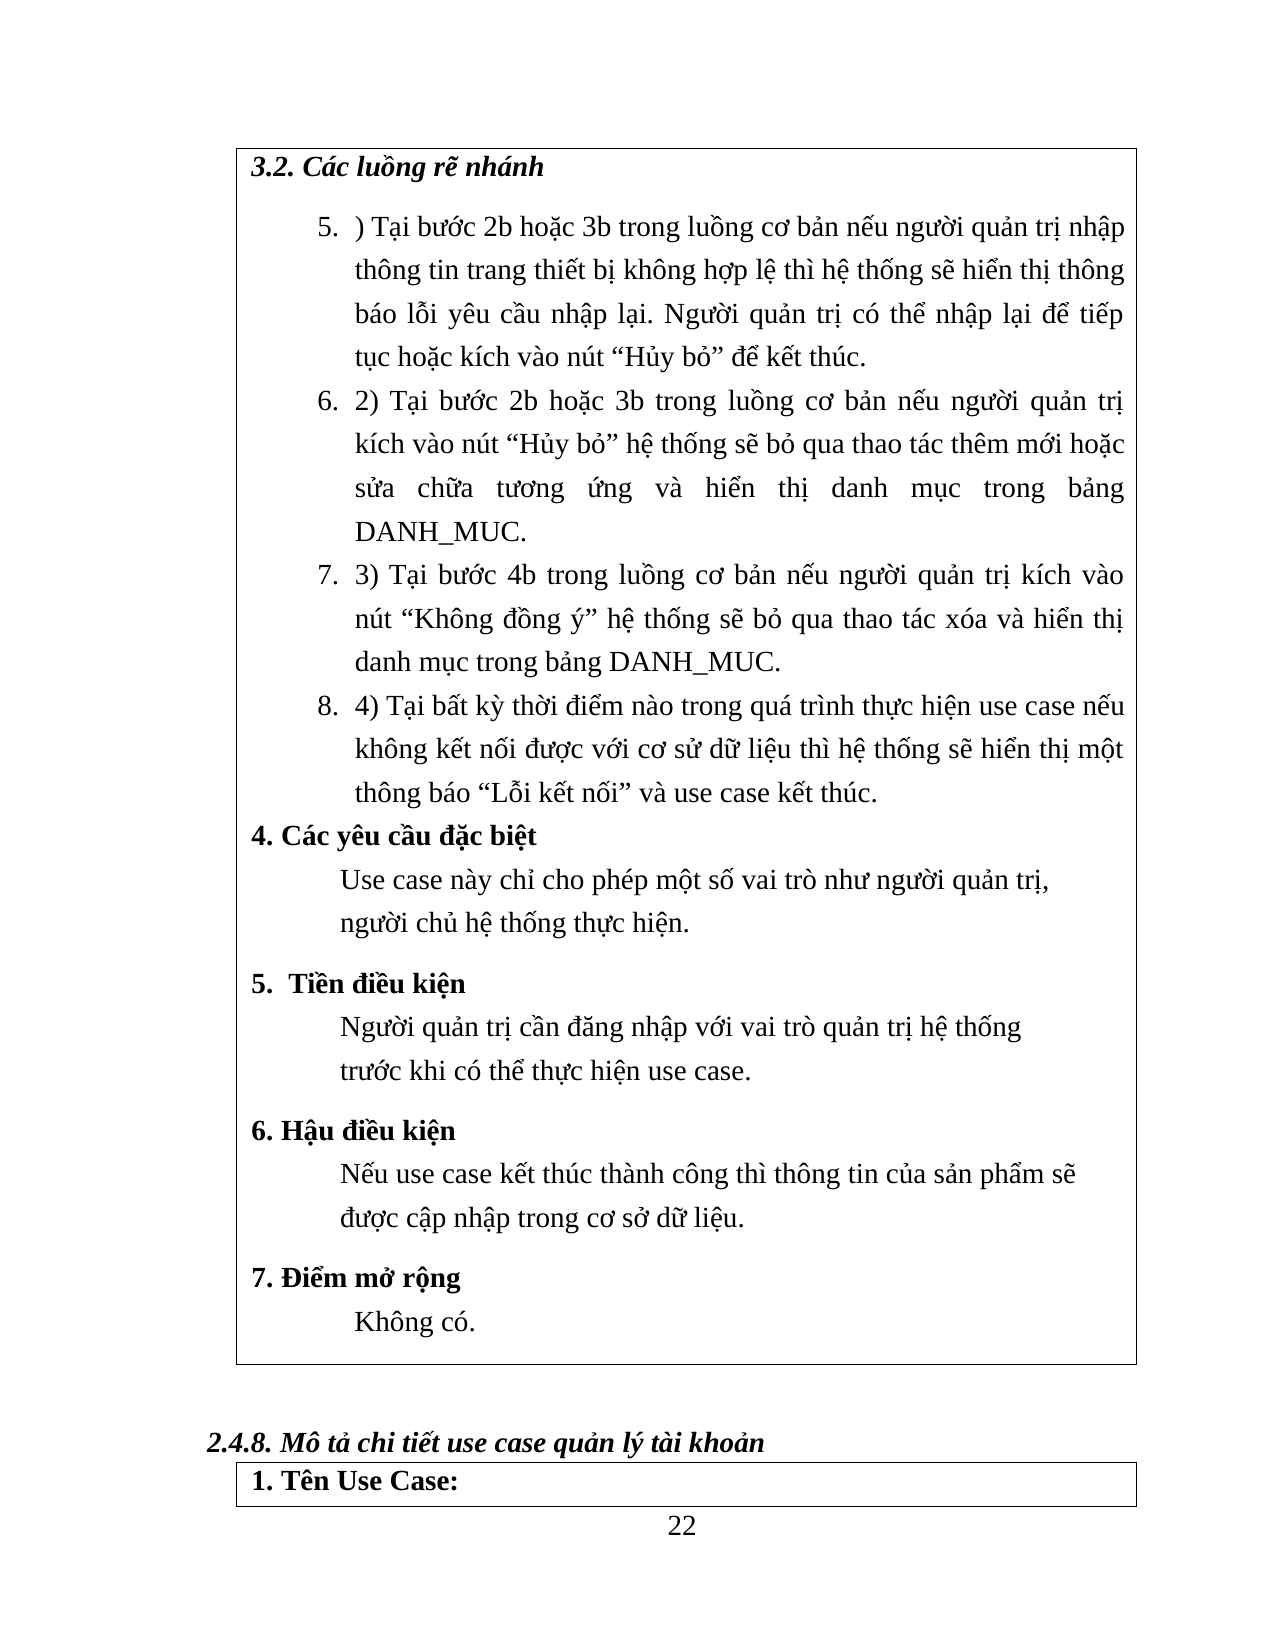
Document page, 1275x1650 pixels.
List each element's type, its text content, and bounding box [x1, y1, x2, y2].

subtitle 2.4.8. Mô tả chi tiết use case quản lý tài khoản [207, 1425, 1157, 1459]
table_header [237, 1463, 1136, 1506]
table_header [237, 149, 1136, 1364]
